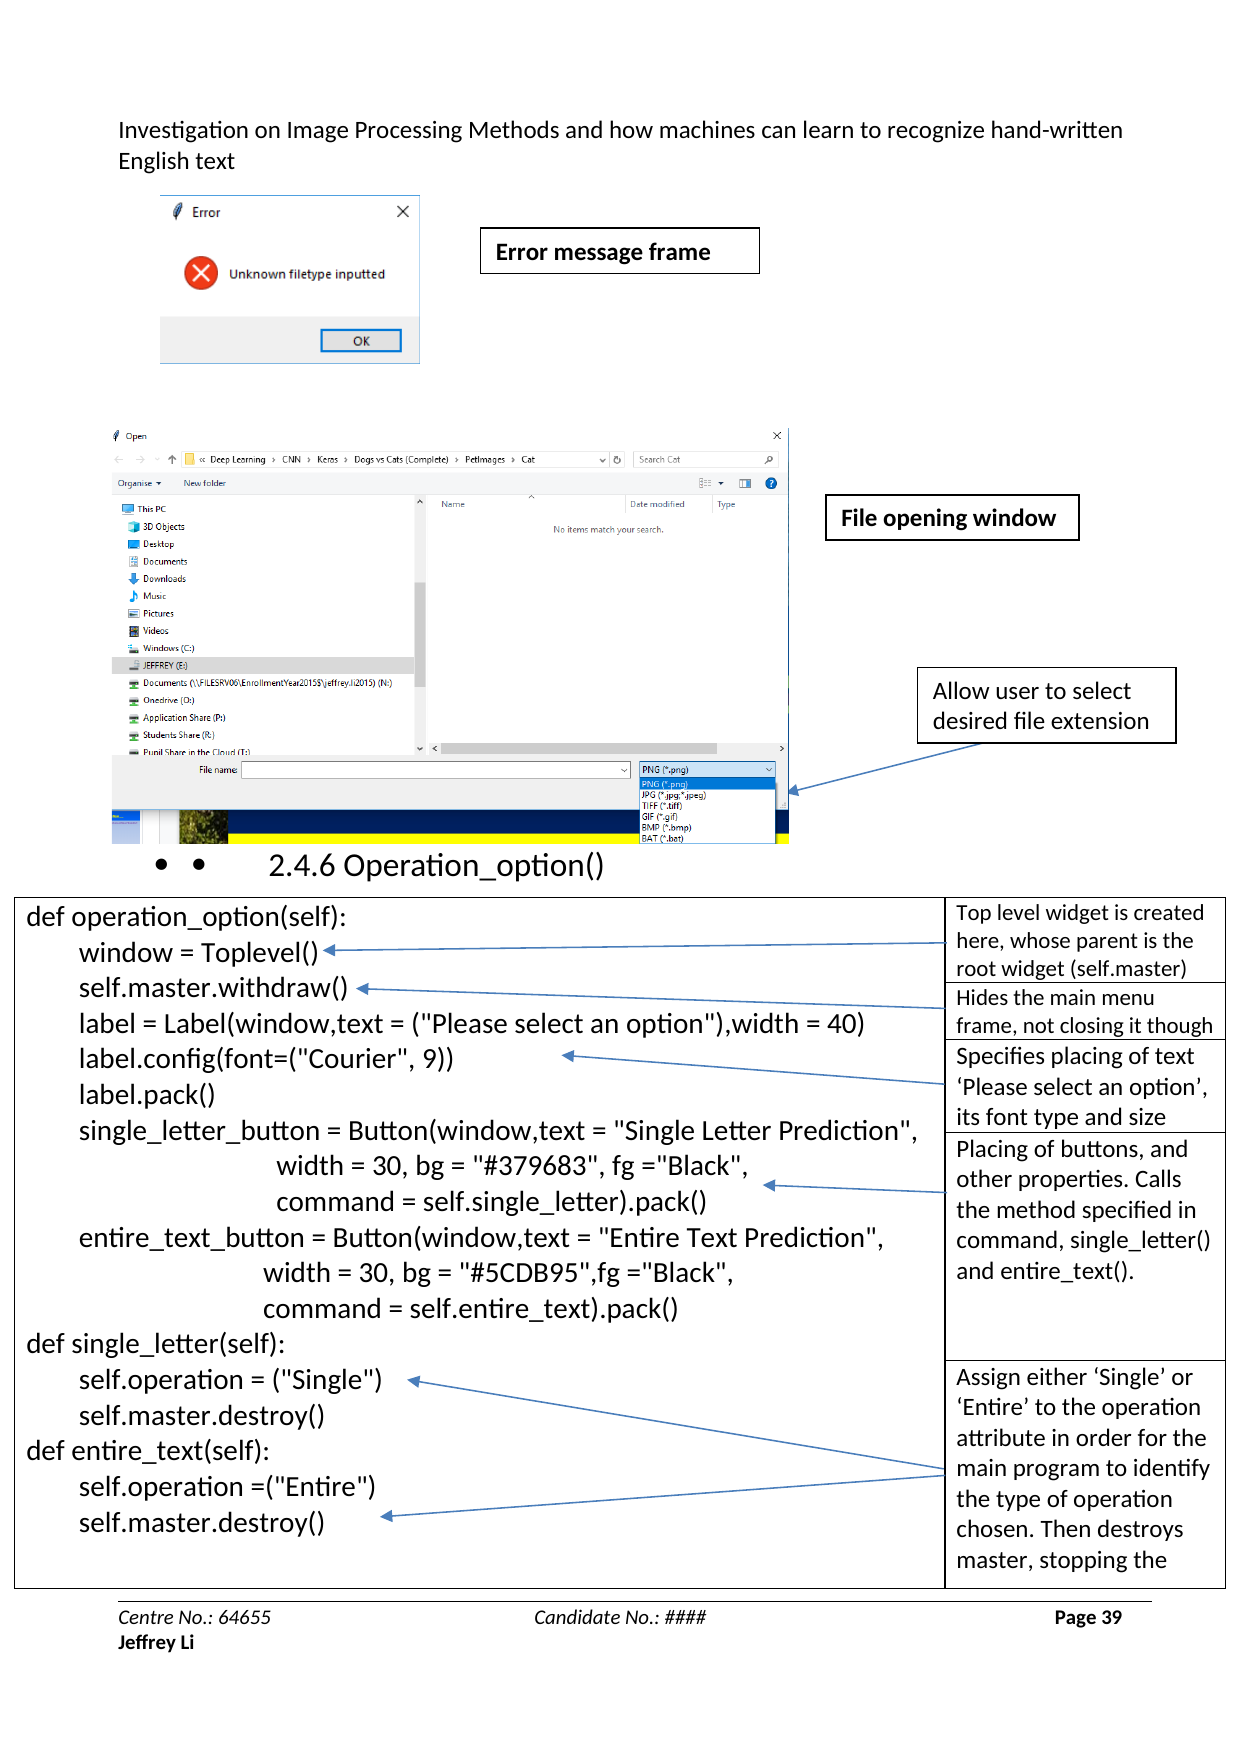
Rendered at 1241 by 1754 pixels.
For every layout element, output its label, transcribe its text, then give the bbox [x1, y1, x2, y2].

table_header Top level widget is created here, whose parent is the root widget (self.master) [946, 898, 1225, 982]
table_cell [946, 1361, 1225, 1588]
picture [160, 195, 420, 364]
table_header def operation_option(self): window = Toplevel() self.master.withdraw() label = Label(window,text = ("Please select an option"),width = 40) label.config(font=("Courier", 9)) label.pack() single_letter_button = Button(window,text = "Single Letter Prediction", width = 30, bg = "#379683", fg ="Black", command = self.single_letter).pack() entire_text_button = Button(window,text = "Entire Text Prediction", width = 30, bg = "#5CDB95",fg ="Black", command = self.entire_text).pack() def single_letter(self): self.operation = ("Single") self.master.destroy() def entire_text(self): self.operation =("Entire") self.master.destroy() [15, 898, 944, 1588]
table_cell Specifies placing of text ‘Please select an option’, its font type and size [946, 1040, 1225, 1132]
table_cell Hides the main menu frame, not closing it though [946, 983, 1225, 1039]
subtitle 2.4.6 Operation_option() [156, 744, 1152, 884]
picture [111, 428, 789, 844]
table_cell Placing of buttons, and other properties. Calls the method specified in command, single_letter() and entire_text(). [946, 1133, 1225, 1360]
